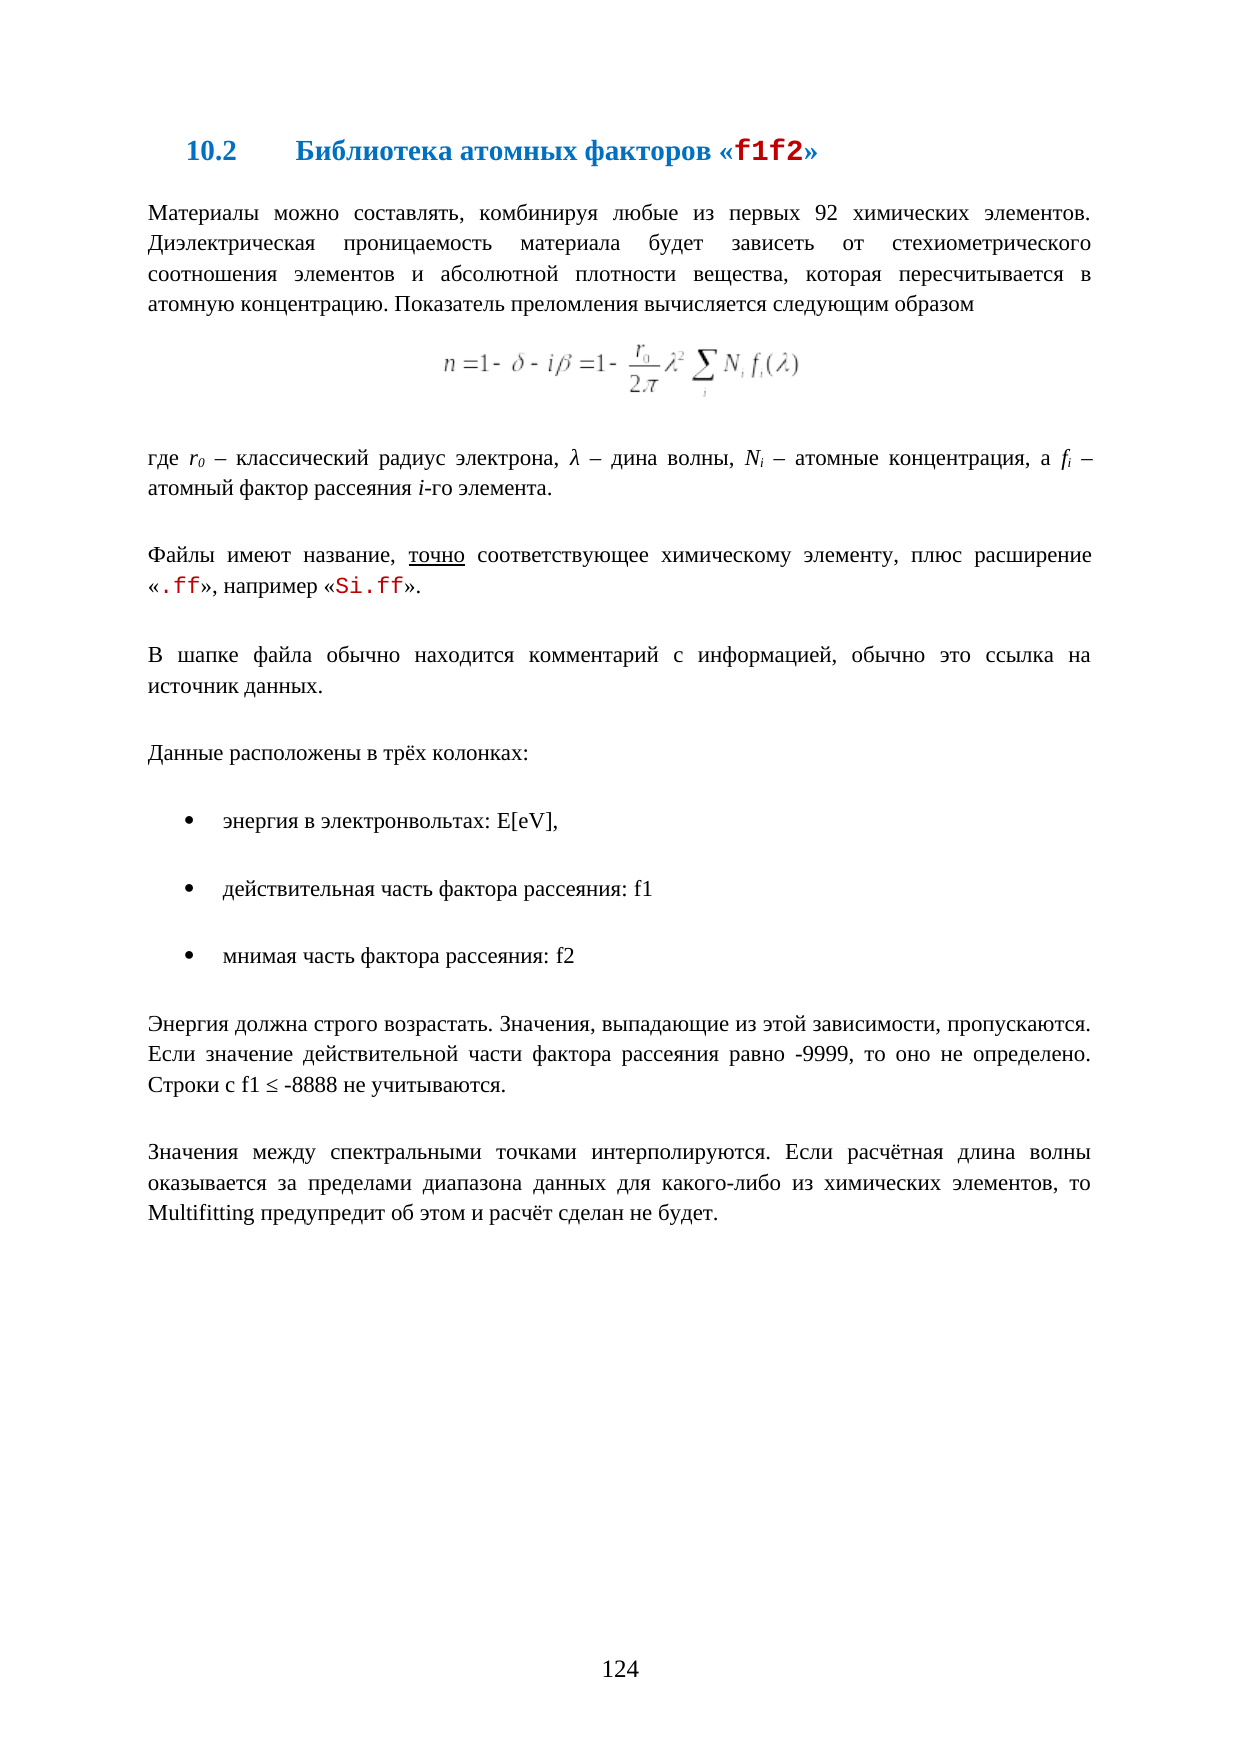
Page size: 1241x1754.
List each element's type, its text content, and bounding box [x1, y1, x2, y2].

text Файлы имеют название, точно соответствующее химическому элементу, плюс расширение «.ff», например «Si.ff». [148, 541, 1093, 600]
text где r0 – классический радиус электрона, λ – дина волны, Ni – атомные концентрация, а fi – атомный фактор рассеяния i-го элемента. [148, 443, 1093, 500]
subtitle Библиотека атомных факторов «f1f2» [155, 133, 1093, 169]
list энергия в электронвольтах: E[eV], [185, 807, 1093, 833]
text Данные расположены в трёх колонках: [148, 739, 1093, 766]
list действительная часть фактора рассеяния: f1 [185, 875, 1093, 901]
list мнимая часть фактора рассеяния: f2 [185, 943, 1093, 969]
text Материалы можно составлять, комбинируя любые из первых 92 химических элементов. Диэлектрическая проницаемость материала будет зависеть от стехиометрического соотношения элементов и абсолютной плотности вещества, которая пересчитывается в атомную концентрацию. Показатель преломления вычисляется следующим образом [148, 199, 1093, 316]
text В шапке файла обычно находится комментарий с информацией, обычно это ссылка на источник данных. [148, 642, 1093, 698]
text Энергия должна строго возрастать. Значения, выпадающие из этой зависимости, пропускаются. Если значение действительной части фактора рассеяния равно -9999, то оно не определено. Строки с f1 ≤ -8888 не учитываются. [148, 1010, 1093, 1097]
text Значения между спектральными точками интерполируются. Если расчётная длина волны оказывается за пределами диапазона данных для какого-либо из химических элементов, то Multifitting предупредит об этом и расчёт сделан не будет. [148, 1138, 1093, 1225]
